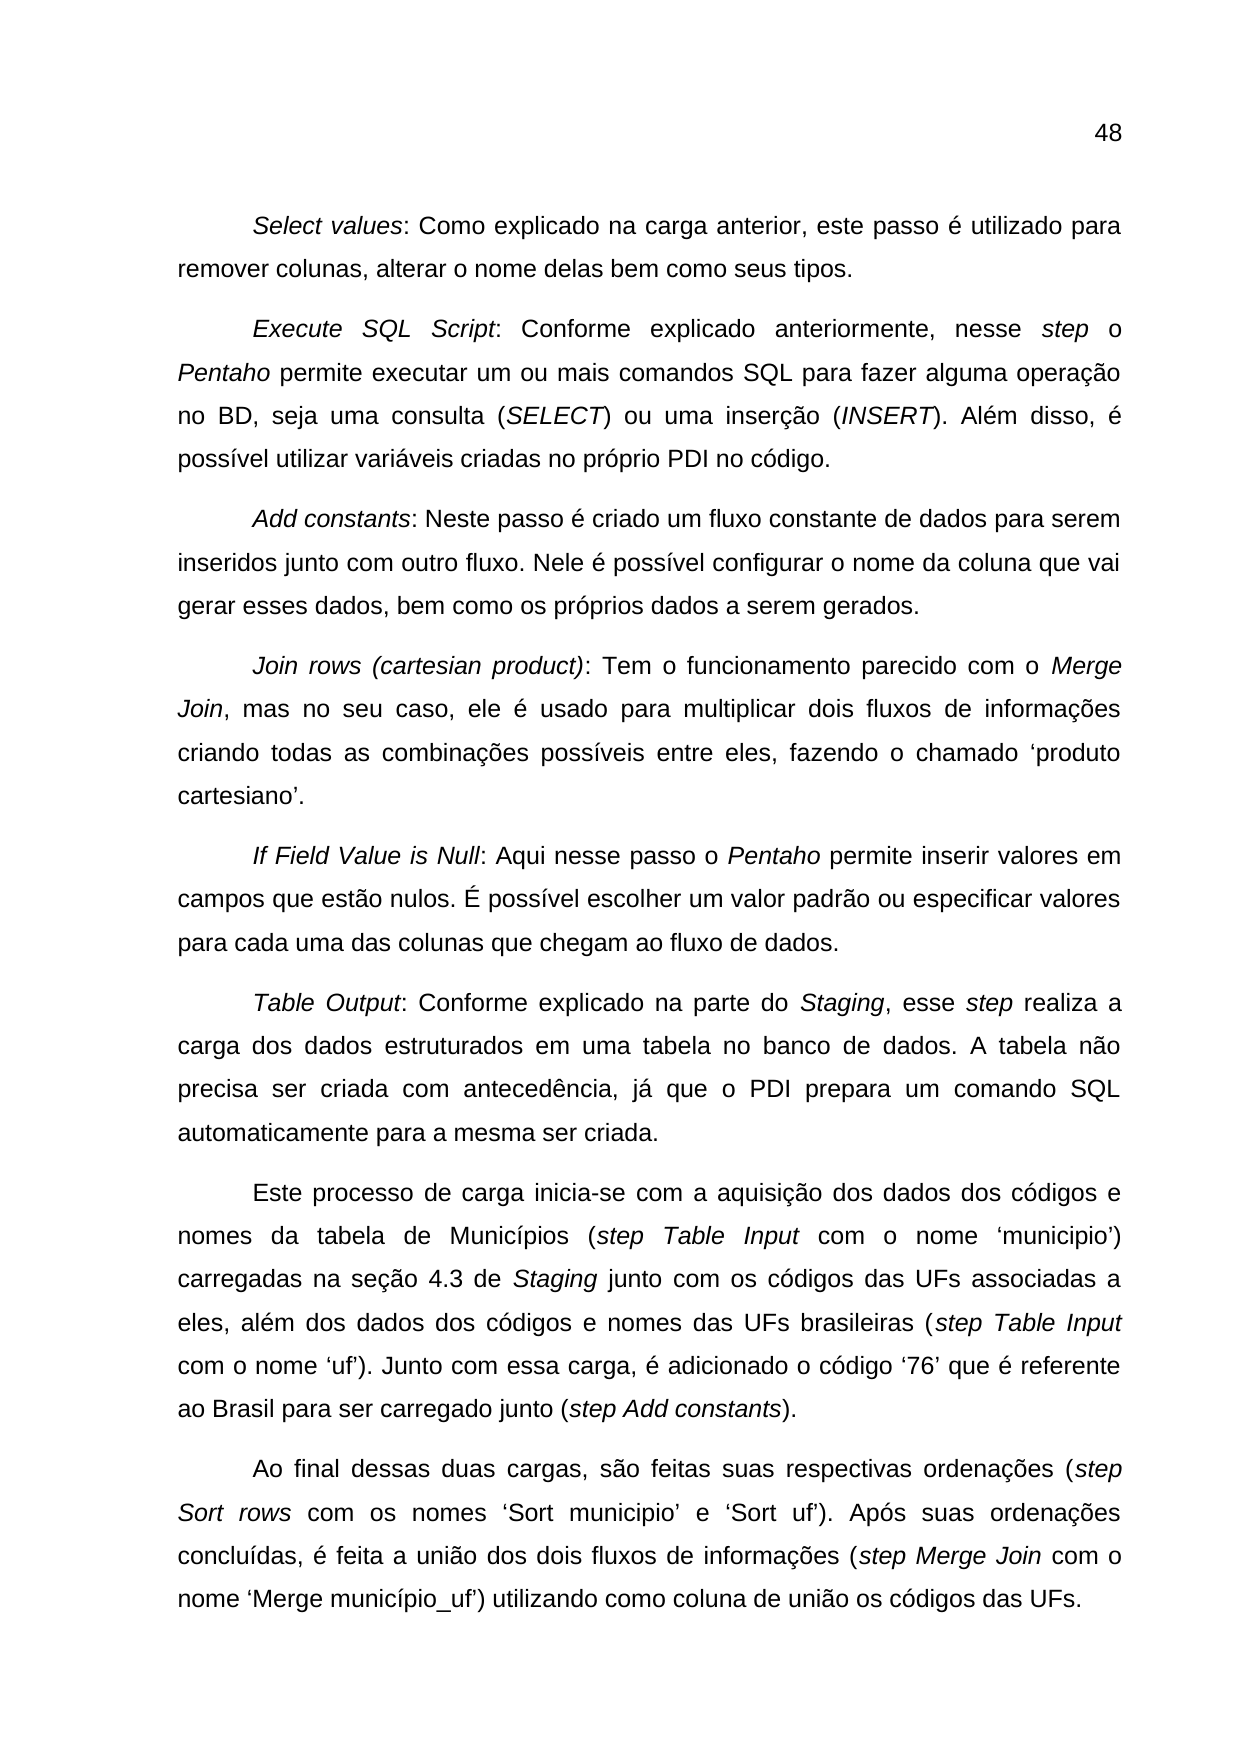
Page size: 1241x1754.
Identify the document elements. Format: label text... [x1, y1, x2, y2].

text If Field Value is Null: Aqui nesse passo o Pentaho permite inserir valores em campos que estão nulos. É possível escolher um valor padrão ou especificar valores para cada uma das colunas que chegam ao fluxo de dados. [177, 841, 1122, 956]
text Ao final dessas duas cargas, são feitas suas respectivas ordenações (step Sort rows com os nomes ‘Sort municipio’ e ‘Sort uf’). Após suas ordenações concluídas, é feita a união dos dois fluxos de informações (step Merge Join com o nome ‘Merge município_uf’) utilizando como coluna de união os códigos das UFs. [177, 1454, 1122, 1612]
text Este processo de carga inicia-se com a aquisição dos dados dos códigos e nomes da tabela de Municípios (step Table Input com o nome ‘municipio’) carregadas na seção 4.3 de Staging junto com os códigos das UFs associadas a eles, além dos dados dos códigos e nomes das UFs brasileiras (step Table Input com o nome ‘uf’). Junto com essa carga, é adicionado o código ‘76’ que é referente ao Brasil para ser carregado junto (step Add constants). [177, 1178, 1122, 1422]
text Select values: Como explicado na carga anterior, este passo é utilizado para remover colunas, alterar o nome delas bem como seus tipos. [177, 211, 1122, 282]
text Add constants: Neste passo é criado um fluxo constante de dados para serem inseridos junto com outro fluxo. Nele é possível configurar o nome da coluna que vai gerar esses dados, bem como os próprios dados a serem gerados. [177, 504, 1122, 619]
text Table Output: Conforme explicado na parte do Staging, esse step realiza a carga dos dados estruturados em uma tabela no banco de dados. A tabela não precisa ser criada com antecedência, já que o PDI prepara um comando SQL automaticamente para a mesma ser criada. [177, 988, 1122, 1146]
text Execute SQL Script: Conforme explicado anteriormente, nesse step o Pentaho permite executar um ou mais comandos SQL para fazer alguma operação no BD, seja uma consulta (SELECT) ou uma inserção (INSERT). Além disso, é possível utilizar variáveis criadas no próprio PDI no código. [177, 314, 1122, 472]
text Join rows (cartesian product): Tem o funcionamento parecido com o Merge Join, mas no seu caso, ele é usado para multiplicar dois fluxos de informações criando todas as combinações possíveis entre eles, fazendo o chamado ‘produto cartesiano’. [177, 651, 1122, 809]
